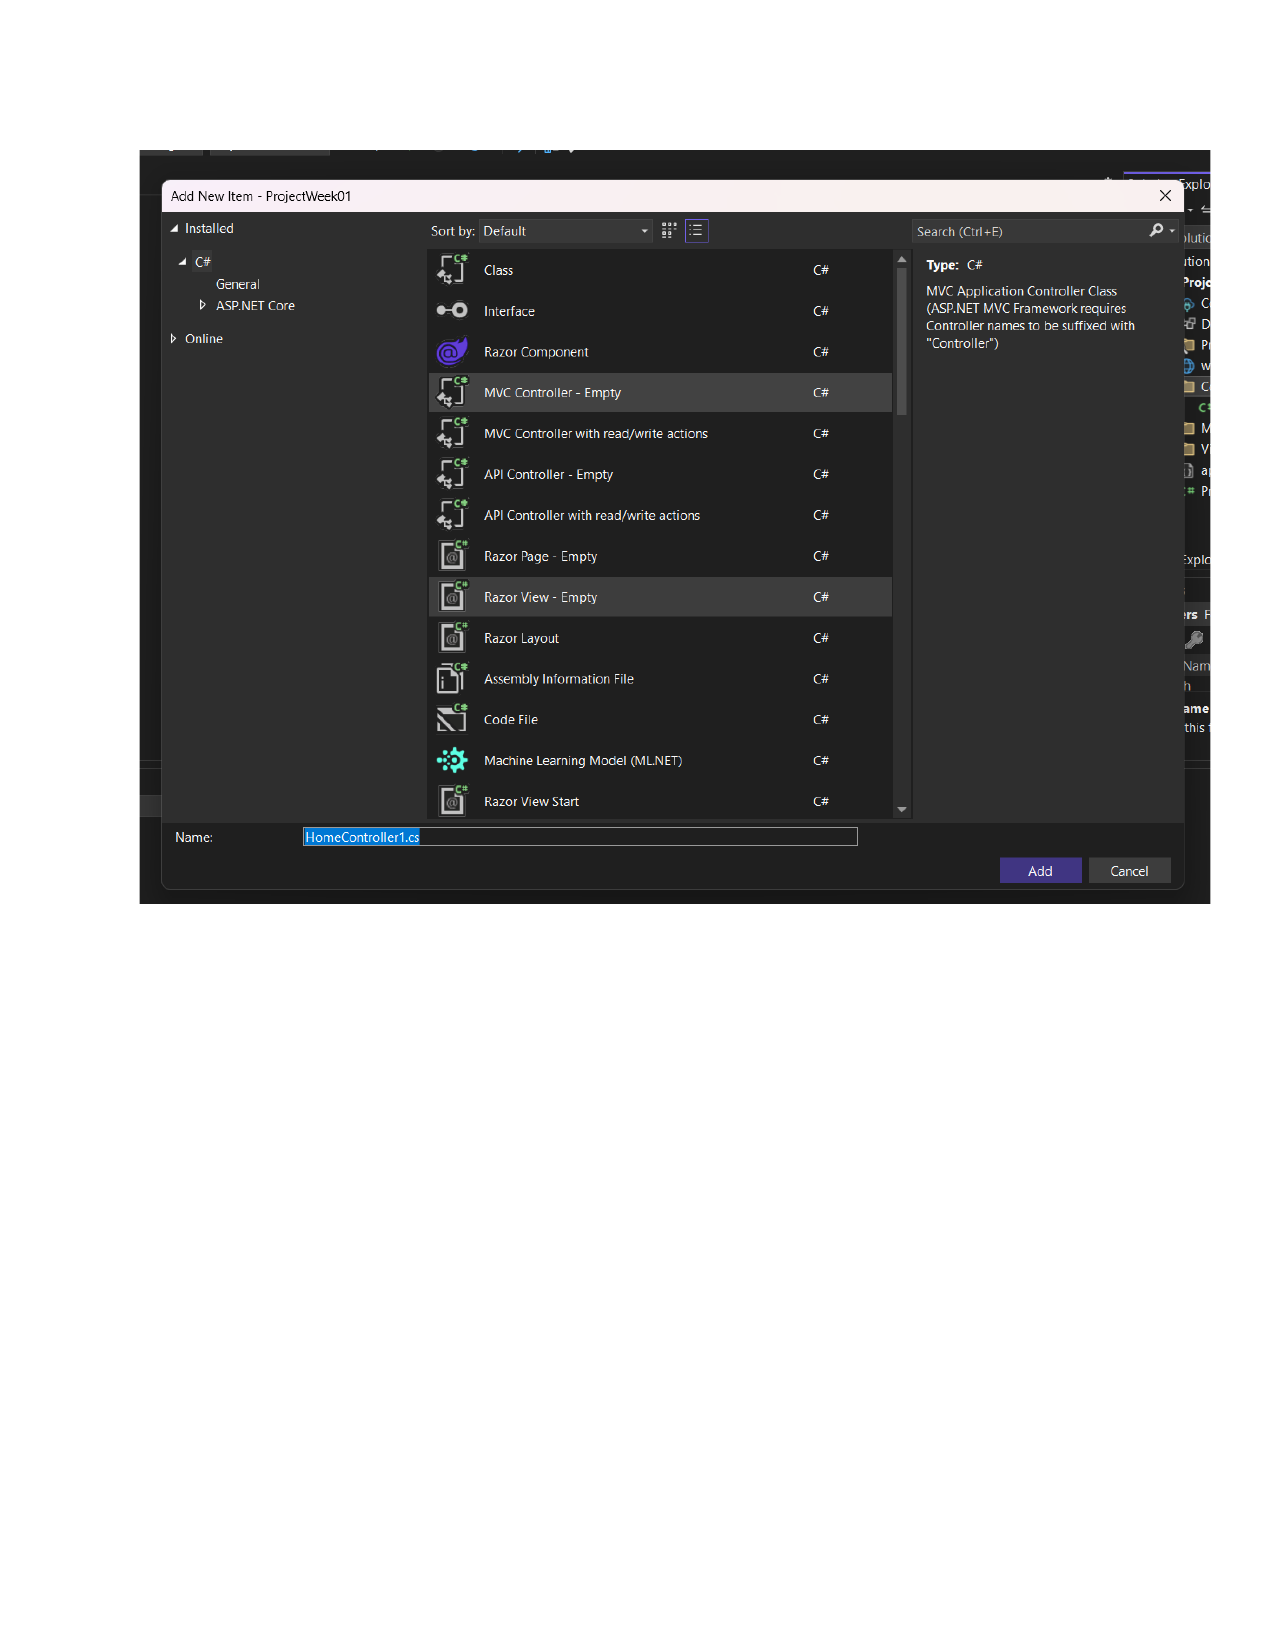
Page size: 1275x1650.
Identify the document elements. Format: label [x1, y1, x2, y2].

picture [139, 150, 1211, 904]
